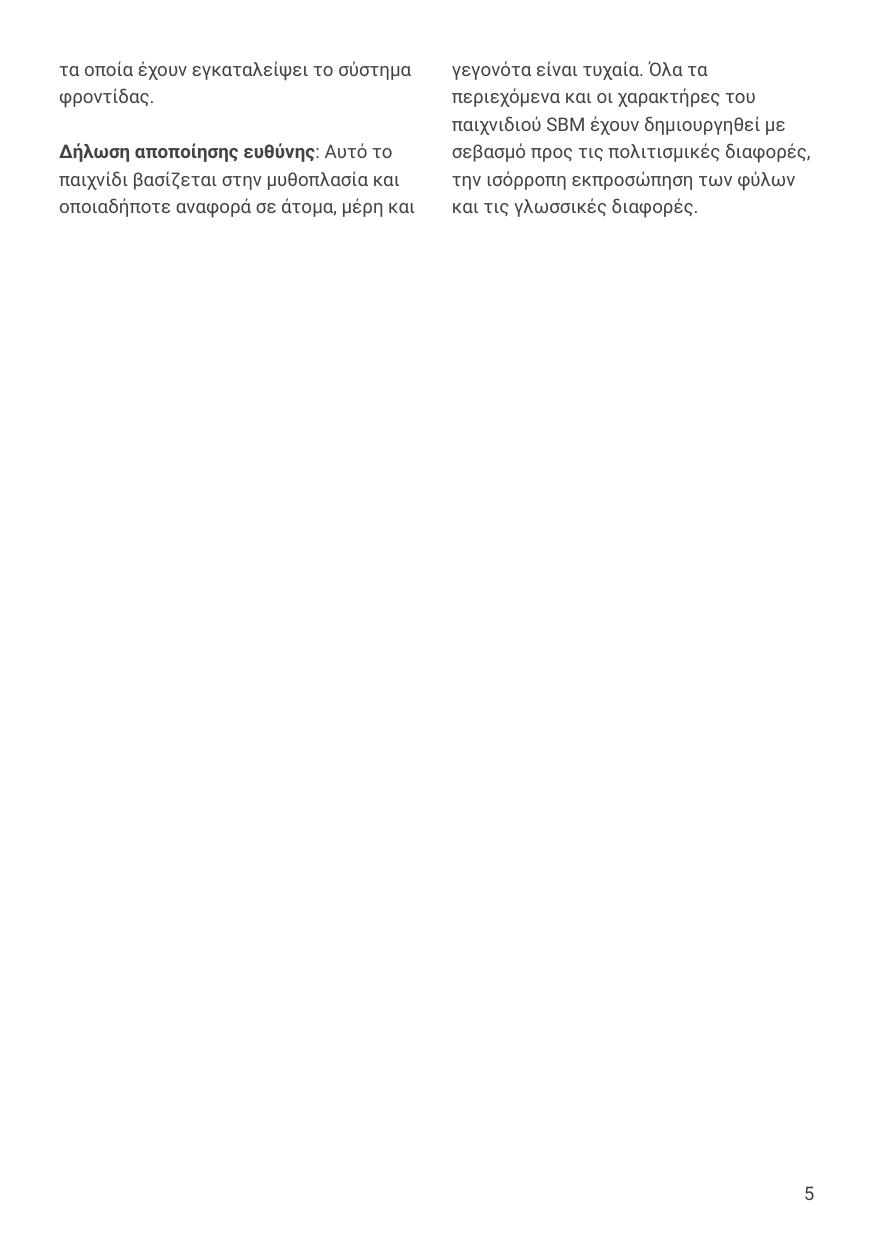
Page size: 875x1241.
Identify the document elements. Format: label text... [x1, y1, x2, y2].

text Δήλωση αποποίησης ευθύνης: Αυτό το παιχνίδι βασίζεται στην μυθοπλασία και οποιαδήποτε αναφορά σε άτομα, μέρη και γεγονότα είναι τυχαία. Όλα τα περιεχόμενα και οι χαρακτήρες του παιχνιδιού SBM έχουν δημιουργηθεί με σεβασμό προς τις πολιτισμικές διαφορές, την ισόρροπη εκπροσώπηση των φύλων και τις γλωσσικές διαφορές. [452, 59, 814, 218]
text Δήλωση αποποίησης ευθύνης: Αυτό το παιχνίδι βασίζεται στην μυθοπλασία και οποιαδήποτε αναφορά σε άτομα, μέρη και γεγονότα είναι τυχαία. Όλα τα περιεχόμενα και οι χαρακτήρες του παιχνιδιού SBM έχουν δημιουργηθεί με σεβασμό προς τις πολιτισμικές διαφορές, την ισόρροπη εκπροσώπηση των φύλων και τις γλωσσικές διαφορές. [59, 141, 421, 218]
